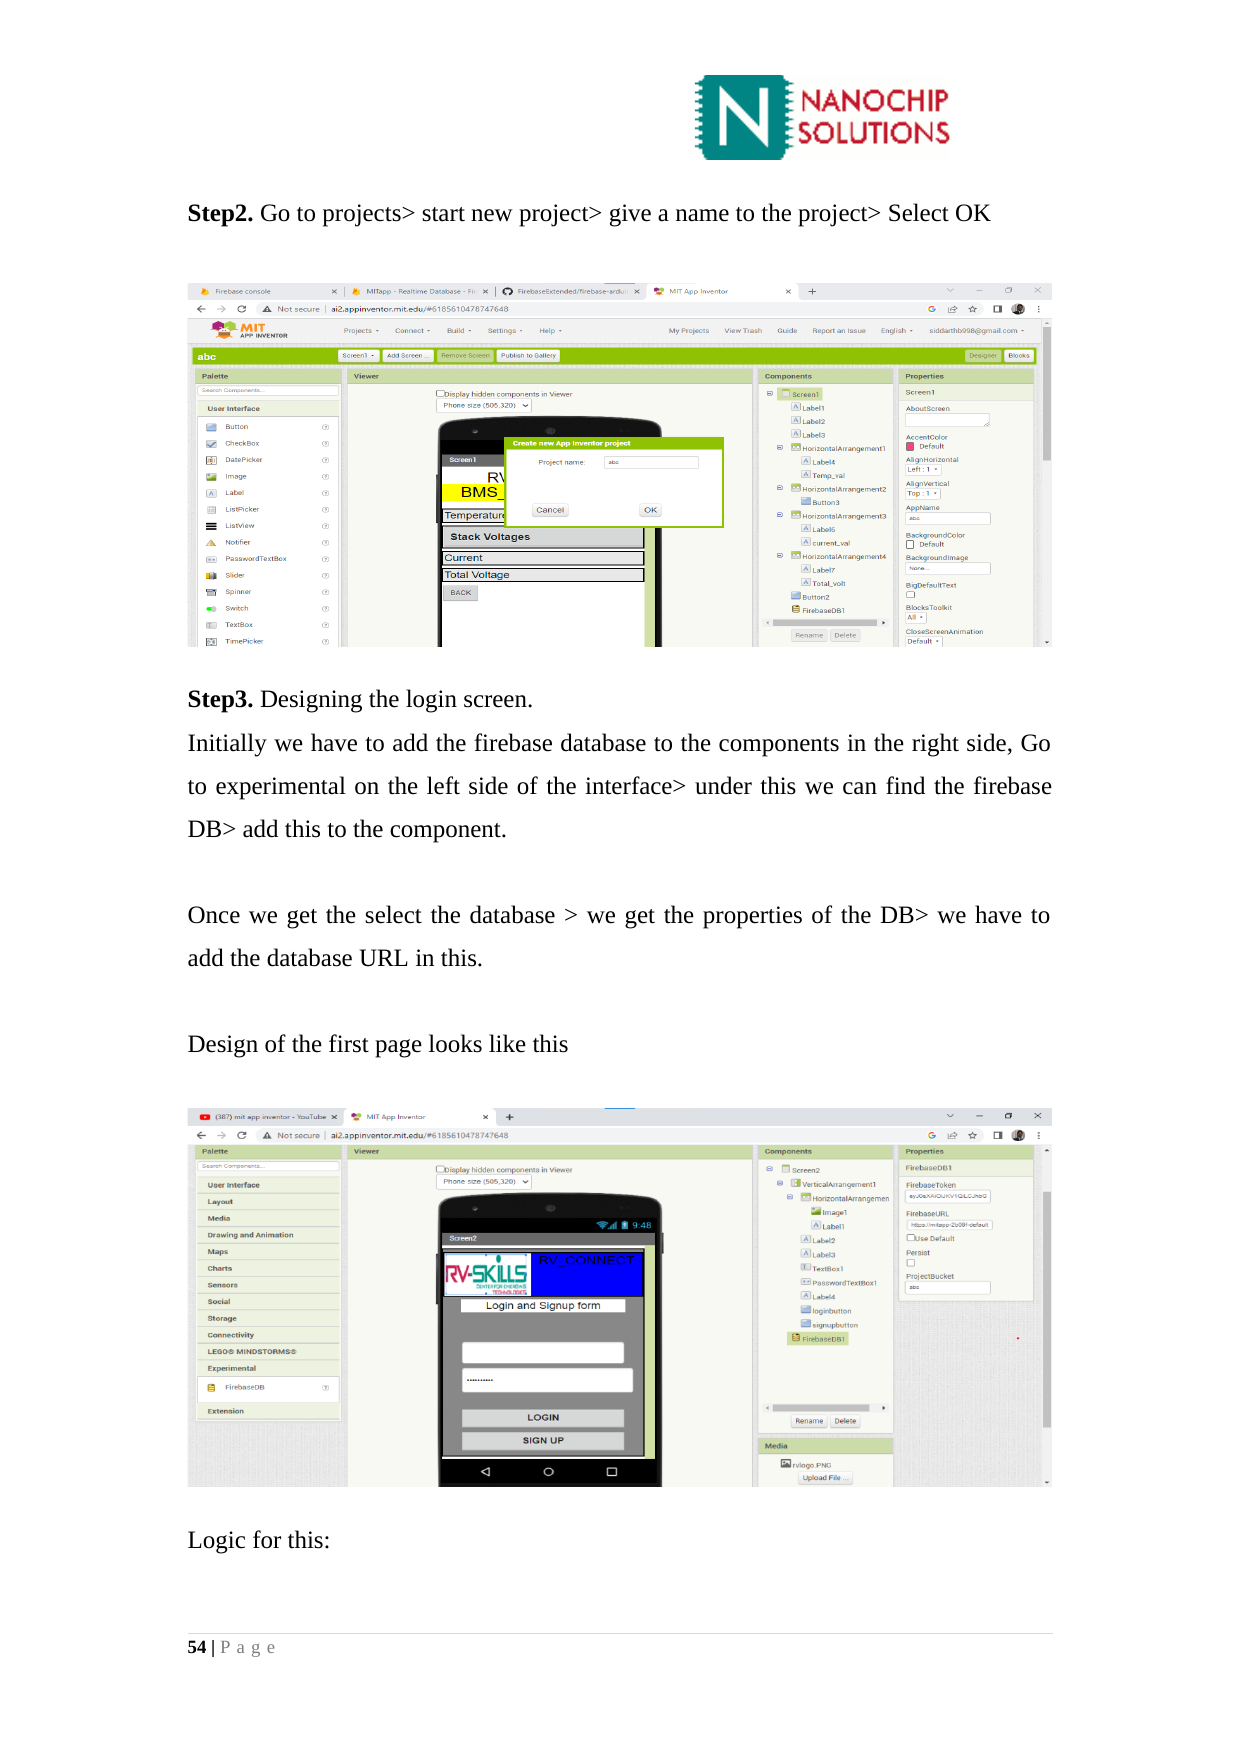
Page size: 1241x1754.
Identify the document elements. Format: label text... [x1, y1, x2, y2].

text Initially we have to add the firebase database to the components in the right side, Go to experimental on the left side of the interface> under this we can find the firebase DB> add this to the component. [187, 728, 1053, 843]
text Design of the first page looks like this [187, 1029, 1053, 1058]
text Step3. Designing the login screen. [187, 684, 1053, 713]
picture [694, 75, 950, 160]
text Once we get the select the database > we get the properties of the DB> we have to add the database URL in this. [187, 900, 1053, 972]
picture [187, 1108, 1052, 1487]
picture [187, 283, 1052, 647]
text Logic for this: [187, 1525, 1053, 1554]
text Step2. Go to projects> start new project> give a name to the project> Select OK [187, 198, 1053, 226]
